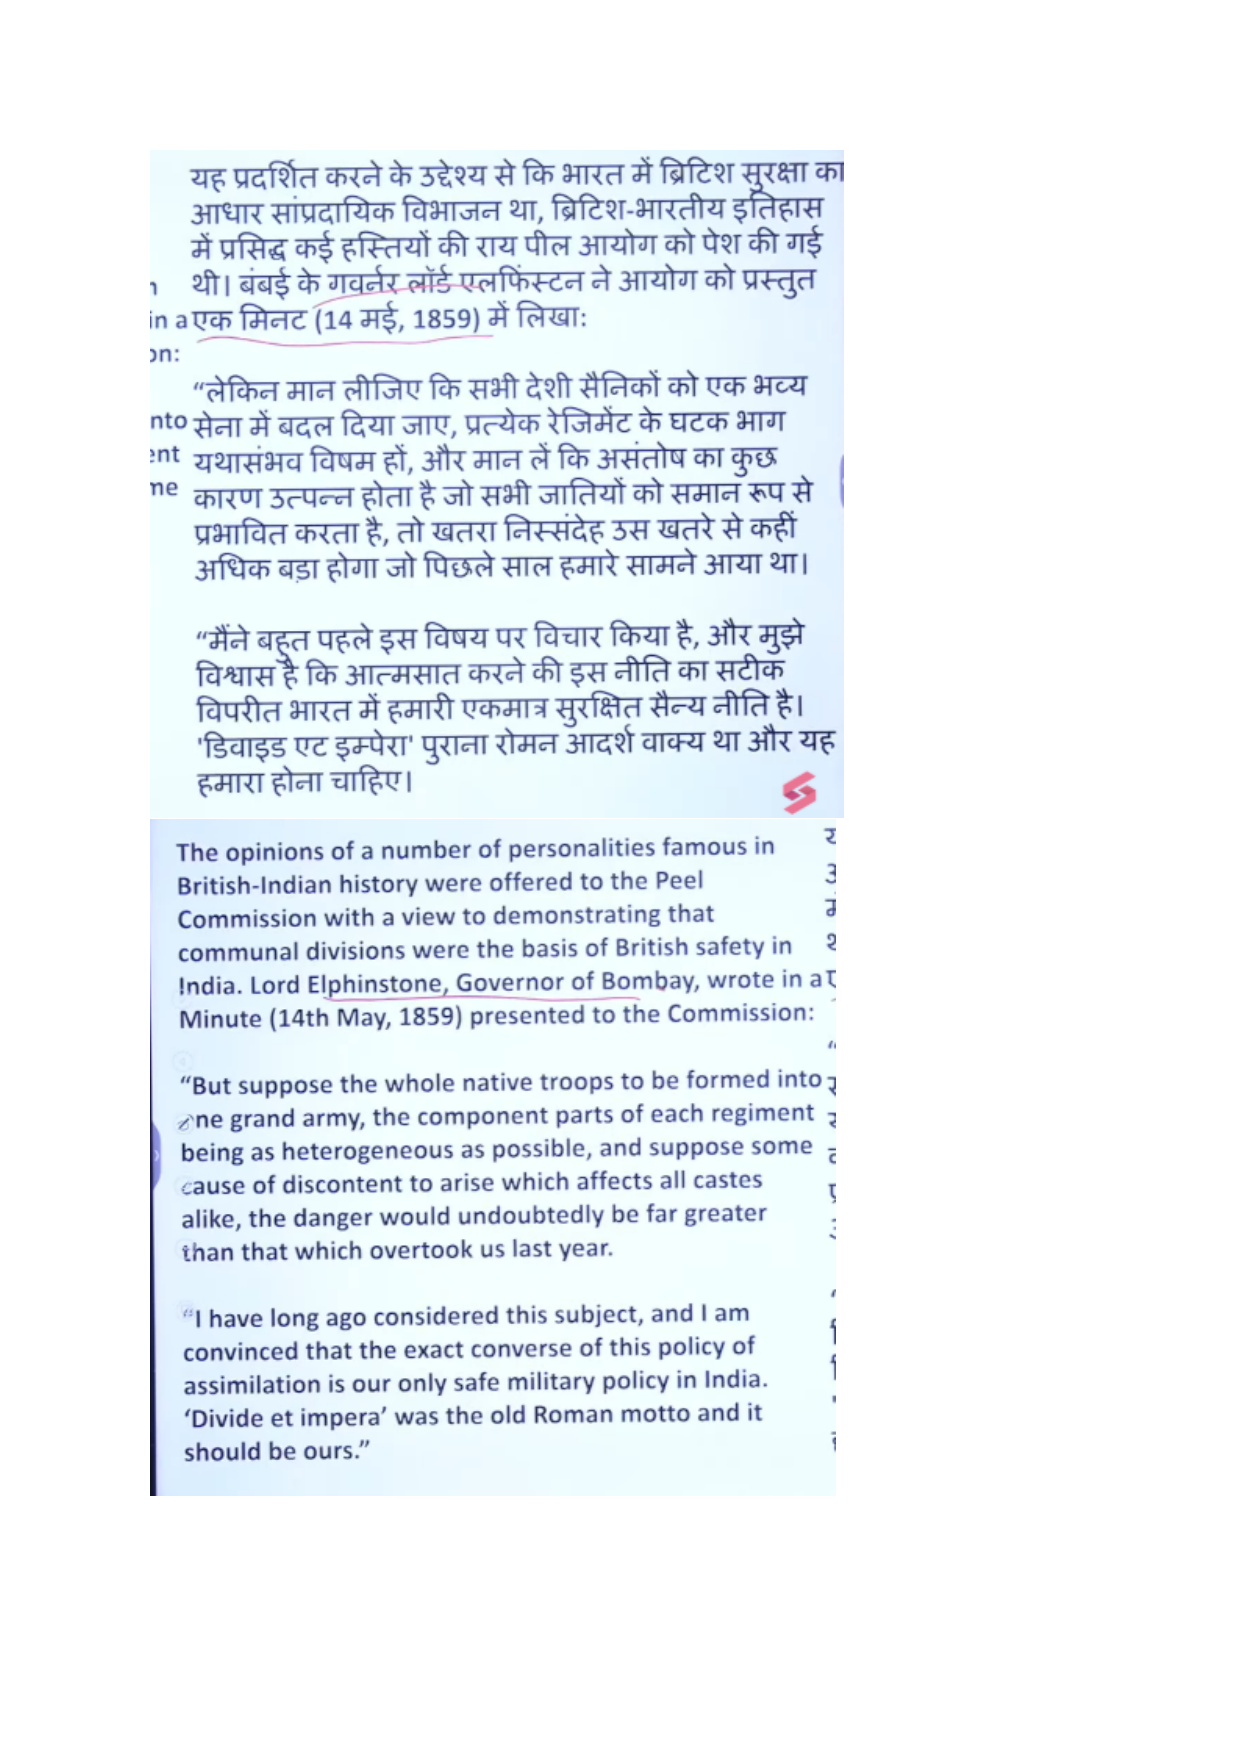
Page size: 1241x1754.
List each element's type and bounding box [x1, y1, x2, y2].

picture [150, 150, 844, 818]
picture [150, 819, 836, 1496]
